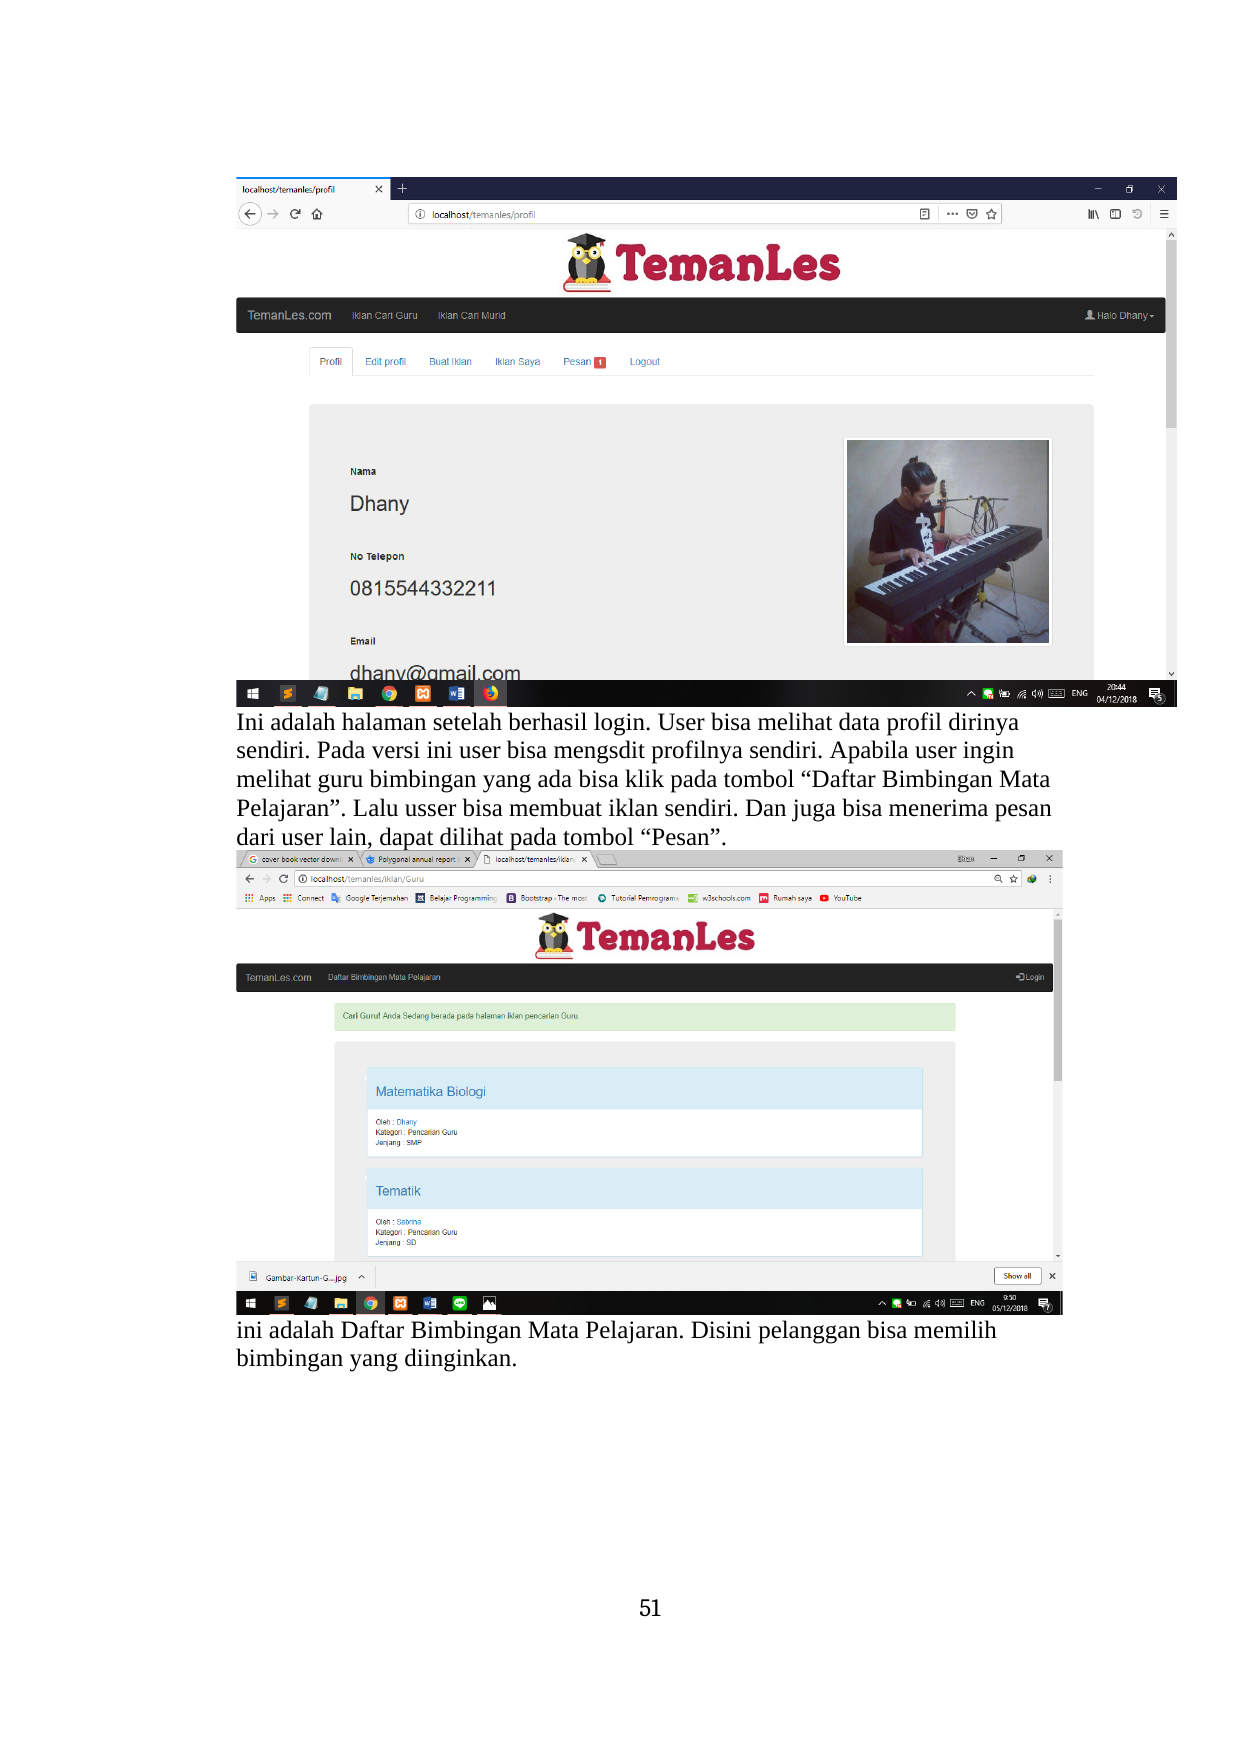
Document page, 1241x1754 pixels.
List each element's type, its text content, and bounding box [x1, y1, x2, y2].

text Ini adalah halaman setelah berhasil login. User bisa melihat data profil dirinya sendiri. Pada versi ini user bisa mengsdit profilnya sendiri. Apabila user ingin melihat guru bimbingan yang ada bisa klik pada tombol “Daftar Bimbingan Mata Pelajaran”. Lalu usser bisa membuat iklan sendiri. Dan juga bisa menerima pesan dari user lain, dapat dilihat pada tombol “Pesan”. [236, 707, 1063, 850]
picture [236, 850, 1063, 1315]
picture [236, 177, 1177, 707]
text ini adalah Daftar Bimbingan Mata Pelajaran. Disini pelanggan bisa memilih bimbingan yang diinginkan. [236, 1315, 1063, 1372]
